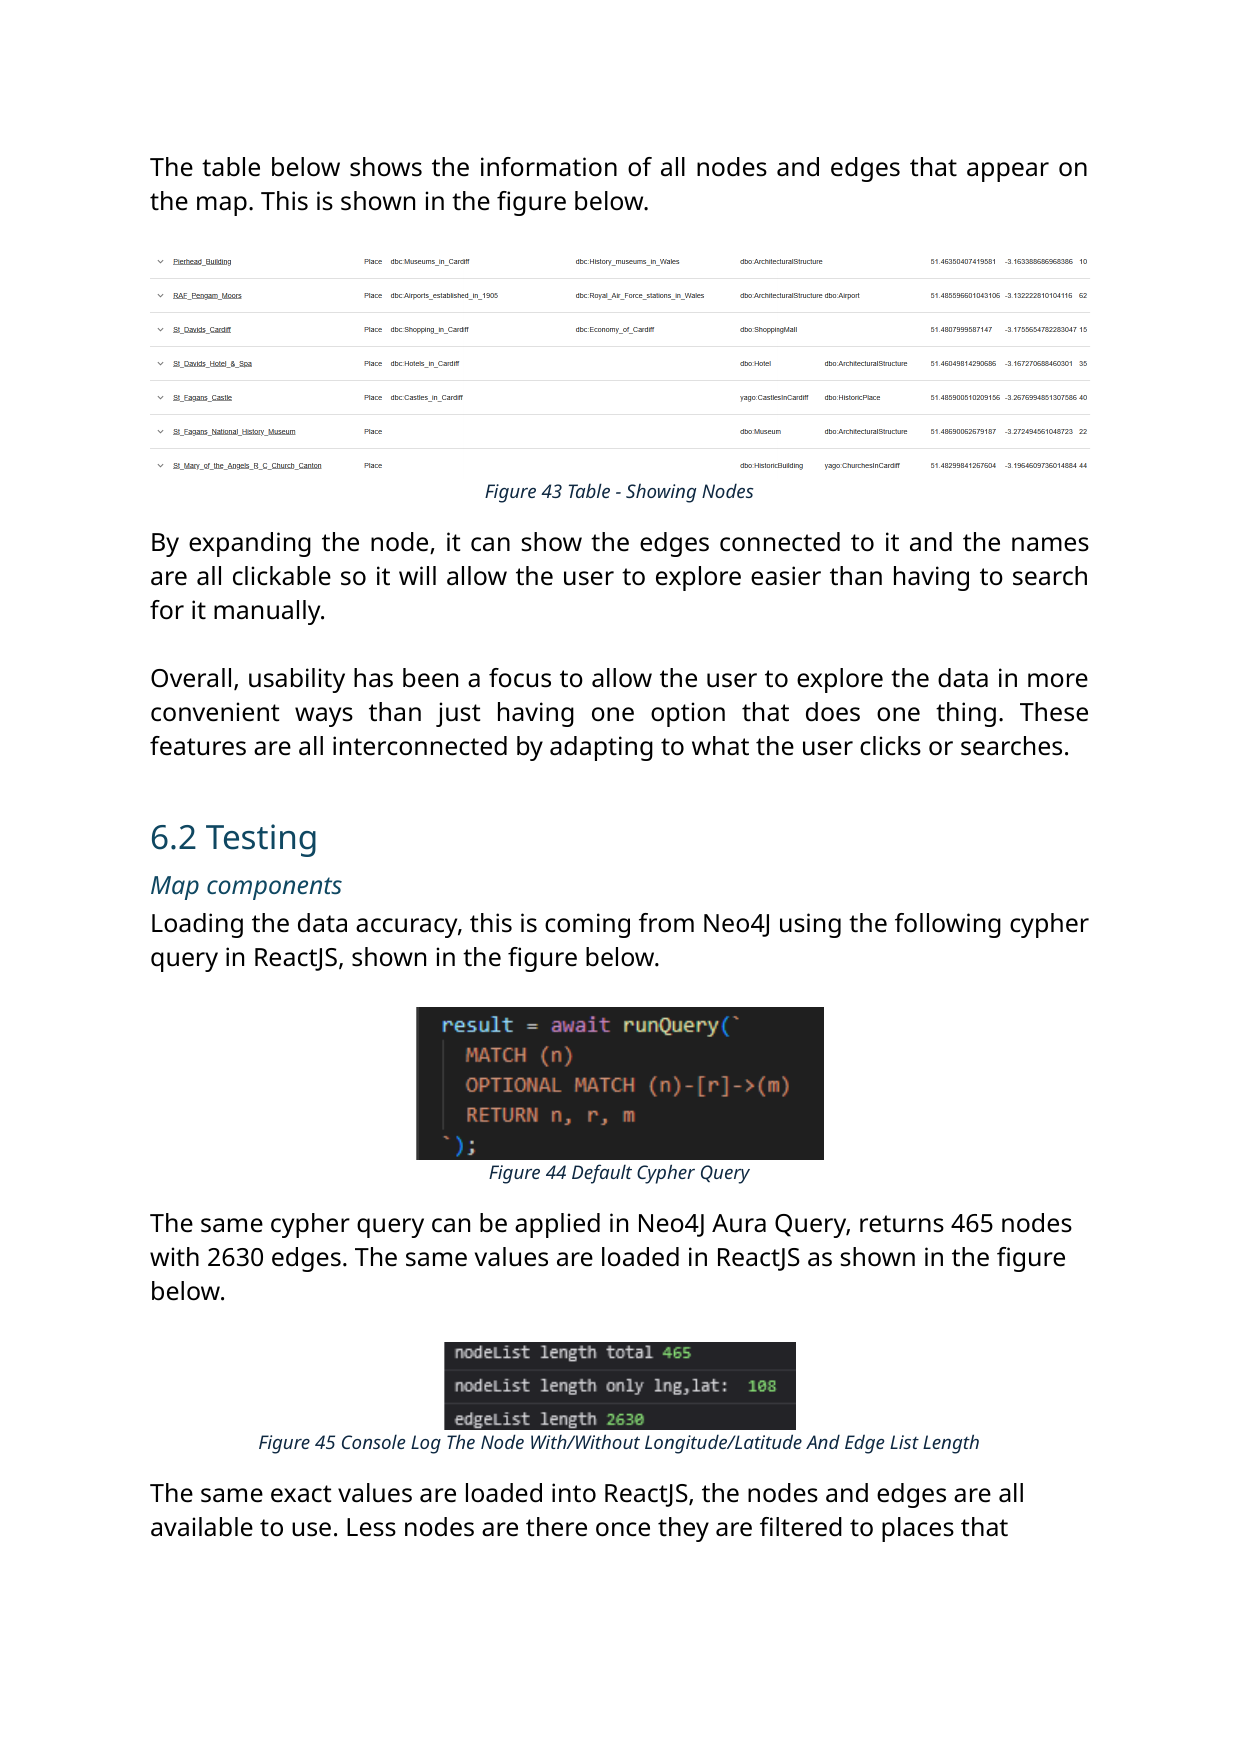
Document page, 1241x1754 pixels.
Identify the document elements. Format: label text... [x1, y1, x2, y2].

picture [150, 252, 1091, 479]
text Loading the data accuracy, this is coming from Neo4J using the following cypher query in ReactJS, shown in the figure below. [150, 906, 1090, 974]
subtitle 6.2 Testing [150, 814, 1090, 859]
text By expanding the node, it can show the edges connected to it and the names are all clickable so it will allow the user to explore easier than having to search for it manually. [150, 524, 1090, 627]
picture [444, 1342, 796, 1430]
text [150, 1476, 1090, 1544]
picture [416, 1007, 824, 1160]
text The table below shows the information of all nodes and edges that appear on the map. This is shown in the figure below. [150, 150, 1090, 218]
subtitle Map components [150, 867, 1090, 901]
text The same cypher query can be applied in Neo4J Aura Query, returns 465 nodes with 2630 edges. The same values are loaded in ReactJS as shown in the figure below. [150, 1206, 1090, 1308]
text Overall, usability has been a focus to allow the user to explore the data in more convenient ways than just having one option that does one thing. These features are all interconnected by adapting to what the user clicks or searches. [150, 661, 1090, 763]
